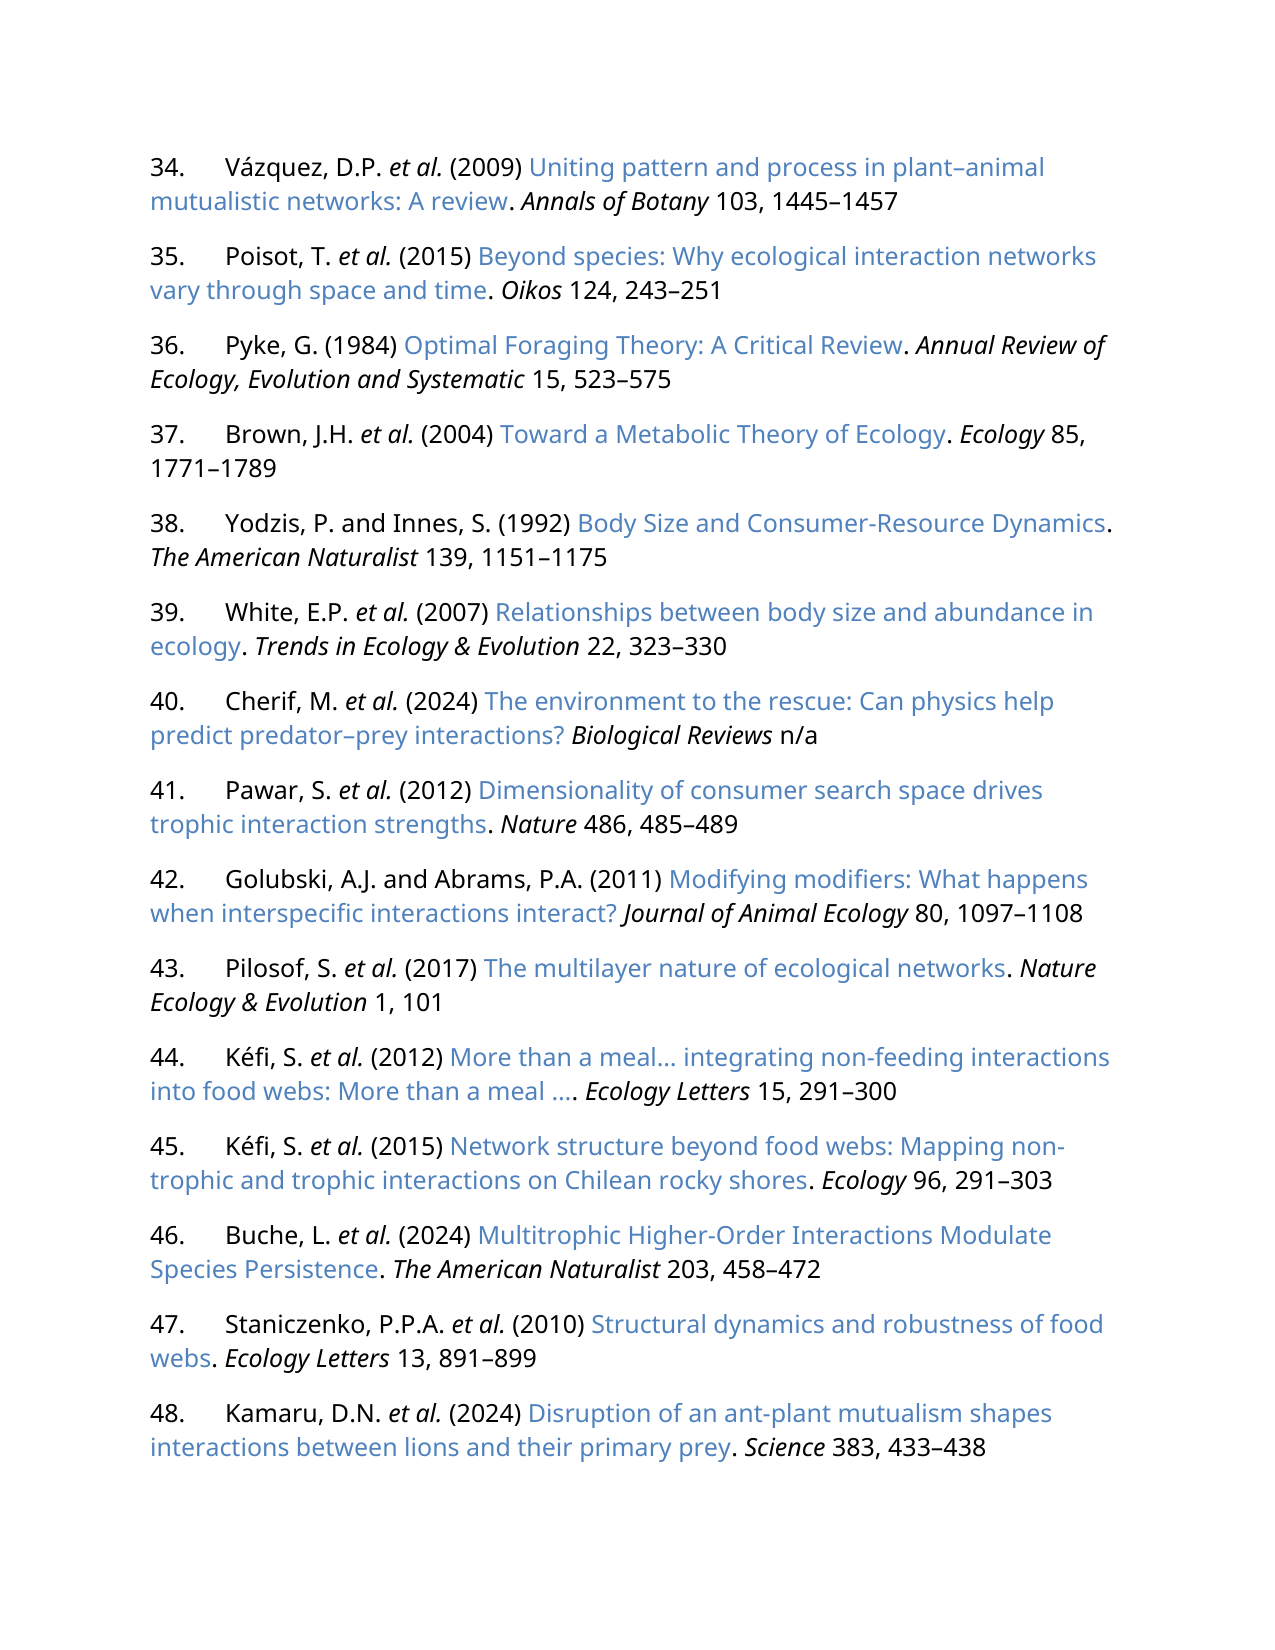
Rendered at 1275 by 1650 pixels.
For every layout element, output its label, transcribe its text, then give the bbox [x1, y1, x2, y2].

text 41. Pawar, S. et al. (2012) Dimensionality of consumer search space drives trophic interaction strengths. Nature 486, 485–489 [150, 773, 1125, 841]
text 38. Yodzis, P. and Innes, S. (1992) Body Size and Consumer-Resource Dynamics. The American Naturalist 139, 1151–1175 [150, 506, 1125, 574]
text 35. Poisot, T. et al. (2015) Beyond species: Why ecological interaction networks vary through space and time. Oikos 124, 243–251 [150, 239, 1125, 307]
text 34. Vázquez, D.P. et al. (2009) Uniting pattern and process in plant–animal mutualistic networks: A review. Annals of Botany 103, 1445–1457 [150, 150, 1125, 218]
text 45. Kéfi, S. et al. (2015) Network structure beyond food webs: Mapping non-trophic and trophic interactions on Chilean rocky shores. Ecology 96, 291–303 [150, 1128, 1125, 1197]
text 36. Pyke, G. (1984) Optimal Foraging Theory: A Critical Review. Annual Review of Ecology, Evolution and Systematic 15, 523–575 [150, 328, 1125, 396]
text 37. Brown, J.H. et al. (2004) Toward a Metabolic Theory of Ecology. Ecology 85, 1771–1789 [150, 417, 1125, 485]
text 43. Pilosof, S. et al. (2017) The multilayer nature of ecological networks. Nature Ecology & Evolution 1, 101 [150, 951, 1125, 1019]
text 42. Golubski, A.J. and Abrams, P.A. (2011) Modifying modifiers: What happens when interspecific interactions interact? Journal of Animal Ecology 80, 1097–1108 [150, 862, 1125, 930]
text 44. Kéfi, S. et al. (2012) More than a meal… integrating non-feeding interactions into food webs: More than a meal …. Ecology Letters 15, 291–300 [150, 1039, 1125, 1108]
text 48. Kamaru, D.N. et al. (2024) Disruption of an ant-plant mutualism shapes interactions between lions and their primary prey. Science 383, 433–438 [150, 1395, 1125, 1463]
text 39. White, E.P. et al. (2007) Relationships between body size and abundance in ecology. Trends in Ecology & Evolution 22, 323–330 [150, 595, 1125, 663]
text 47. Staniczenko, P.P.A. et al. (2010) Structural dynamics and robustness of food webs. Ecology Letters 13, 891–899 [150, 1306, 1125, 1374]
text 46. Buche, L. et al. (2024) Multitrophic Higher-Order Interactions Modulate Species Persistence. The American Naturalist 203, 458–472 [150, 1217, 1125, 1286]
text 40. Cherif, M. et al. (2024) The environment to the rescue: Can physics help predict predator–prey interactions? Biological Reviews n/a [150, 684, 1125, 752]
